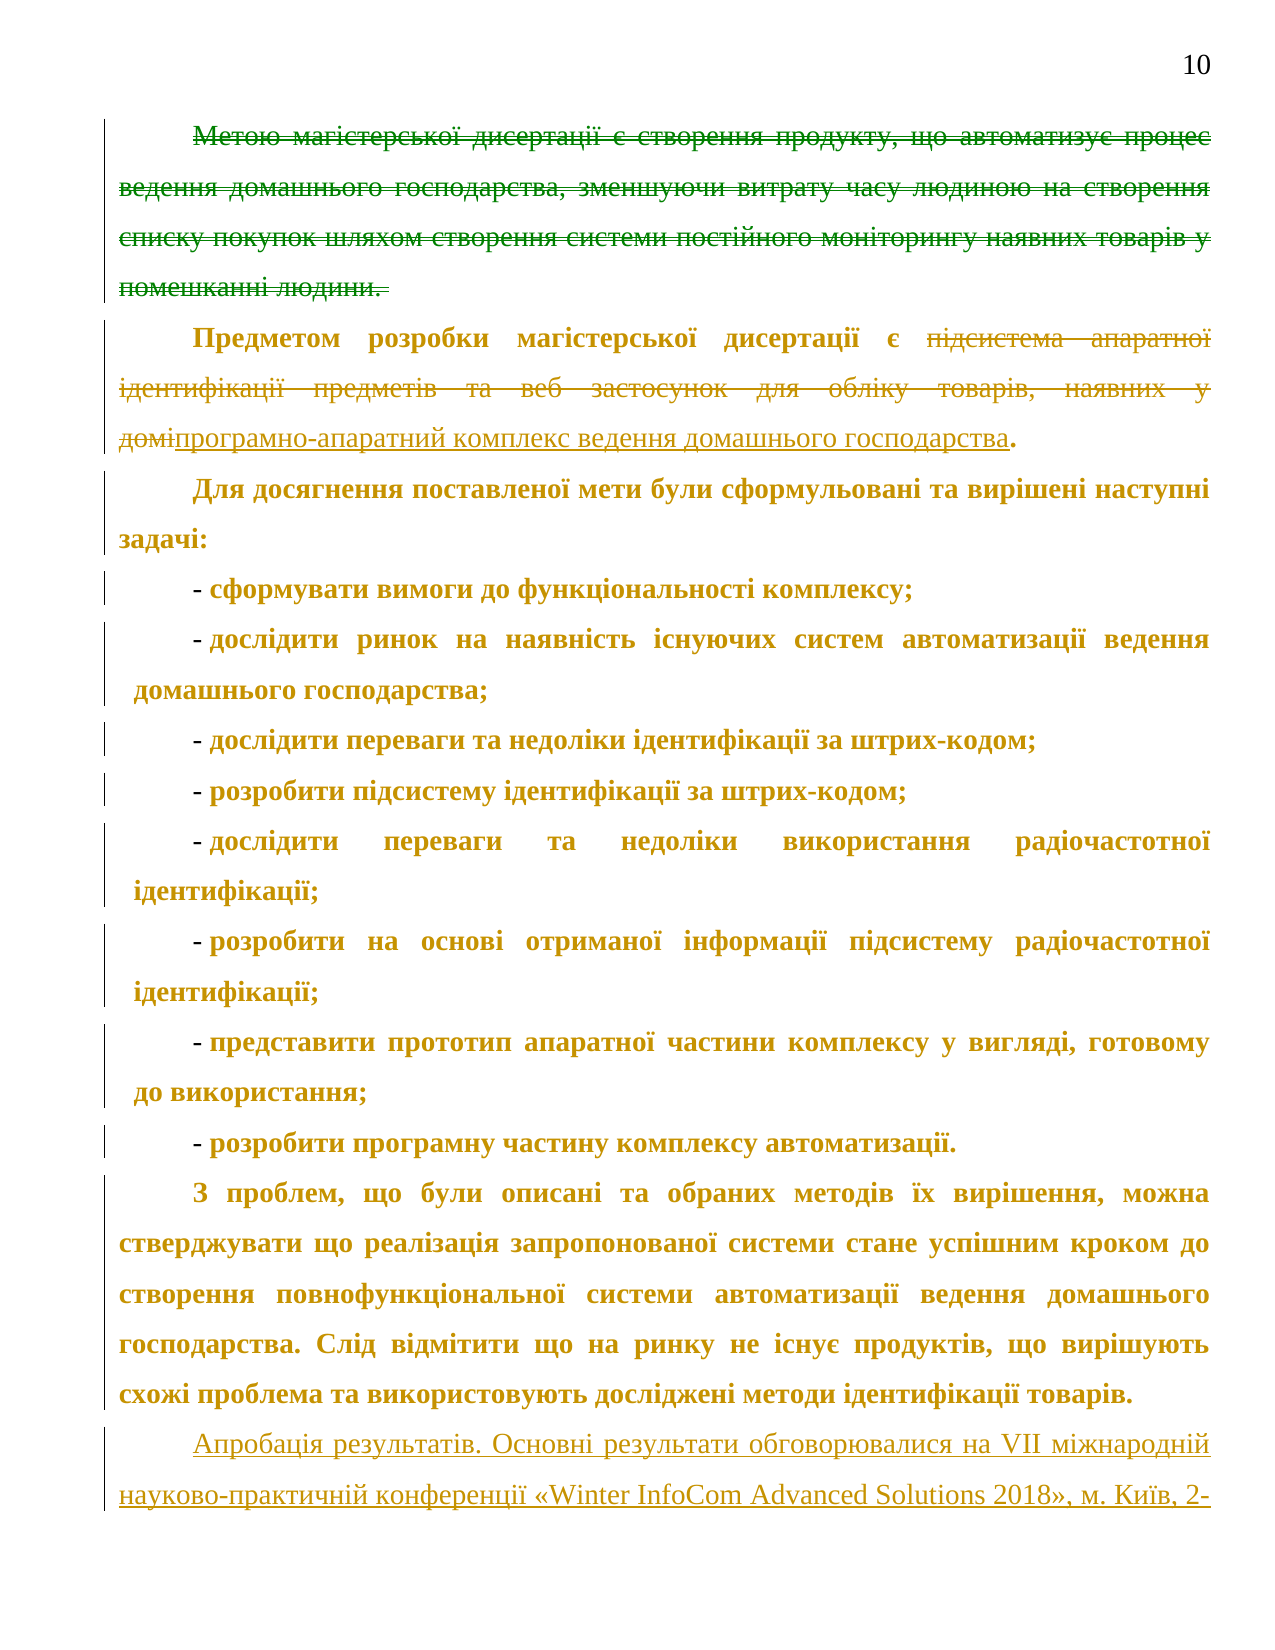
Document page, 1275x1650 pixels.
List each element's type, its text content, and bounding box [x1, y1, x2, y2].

list дослідити ринок на наявність існуючих систем автоматизації ведення домашнього господарства; [133, 622, 1211, 706]
list дослідити переваги та недоліки використання радіочастотної ідентифікації; [133, 823, 1211, 907]
list представити прототип апаратної частини комплексу у вигляді, готовому до використання; [133, 1024, 1211, 1108]
list сформувати вимоги до функціональності комплексу; [133, 571, 1211, 605]
list розробити підсистему ідентифікації за штрих-кодом; [133, 773, 1211, 806]
list розробити програмну частину комплексу автоматизації. [133, 1125, 1211, 1158]
text Предметом розробки магістерської дисертації є . [118, 389, 1211, 454]
text З проблем, що були описані та обраних методів їх вирішення, можна стверджувати що реалізація запропонованої системи стане успішним кроком до створення повнофункціональної системи автоматизації ведення домашнього господарства. Слід відмітити що на ринку не існує продуктів, що вирішують схожі проблема та використовують досліджені методи ідентифікації товарів. [118, 1175, 1211, 1410]
list розробити на основі отриманої інформації підсистему радіочастотної ідентифікації; [133, 923, 1211, 1007]
list дослідити переваги та недоліки ідентифікації за штрих-кодом; [133, 722, 1211, 756]
text Для досягнення поставленої мети були сформульовані та вирішені наступні задачі: [118, 471, 1211, 554]
text Предметом розробки магістерської дисертації є . [118, 320, 1211, 388]
